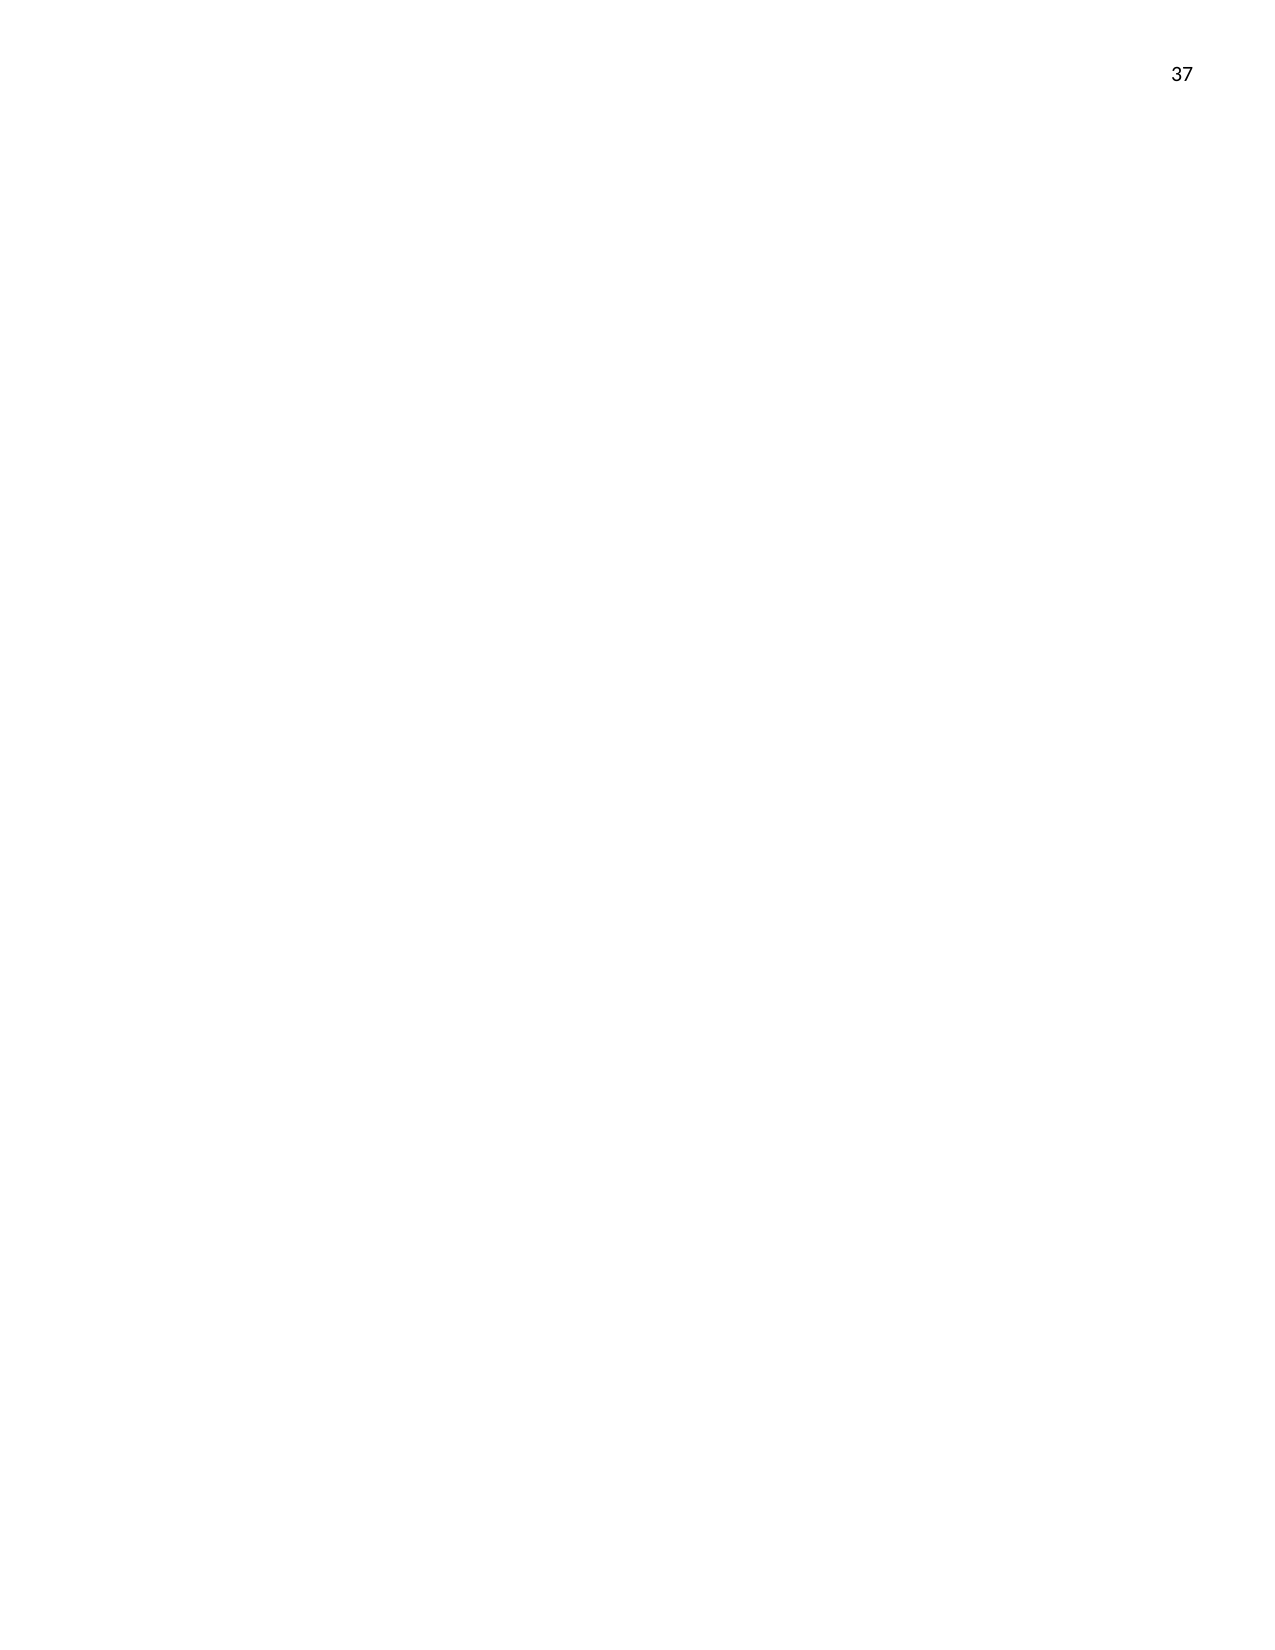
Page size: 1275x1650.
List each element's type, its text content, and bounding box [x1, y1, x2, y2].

text 37 [1171, 60, 1194, 87]
